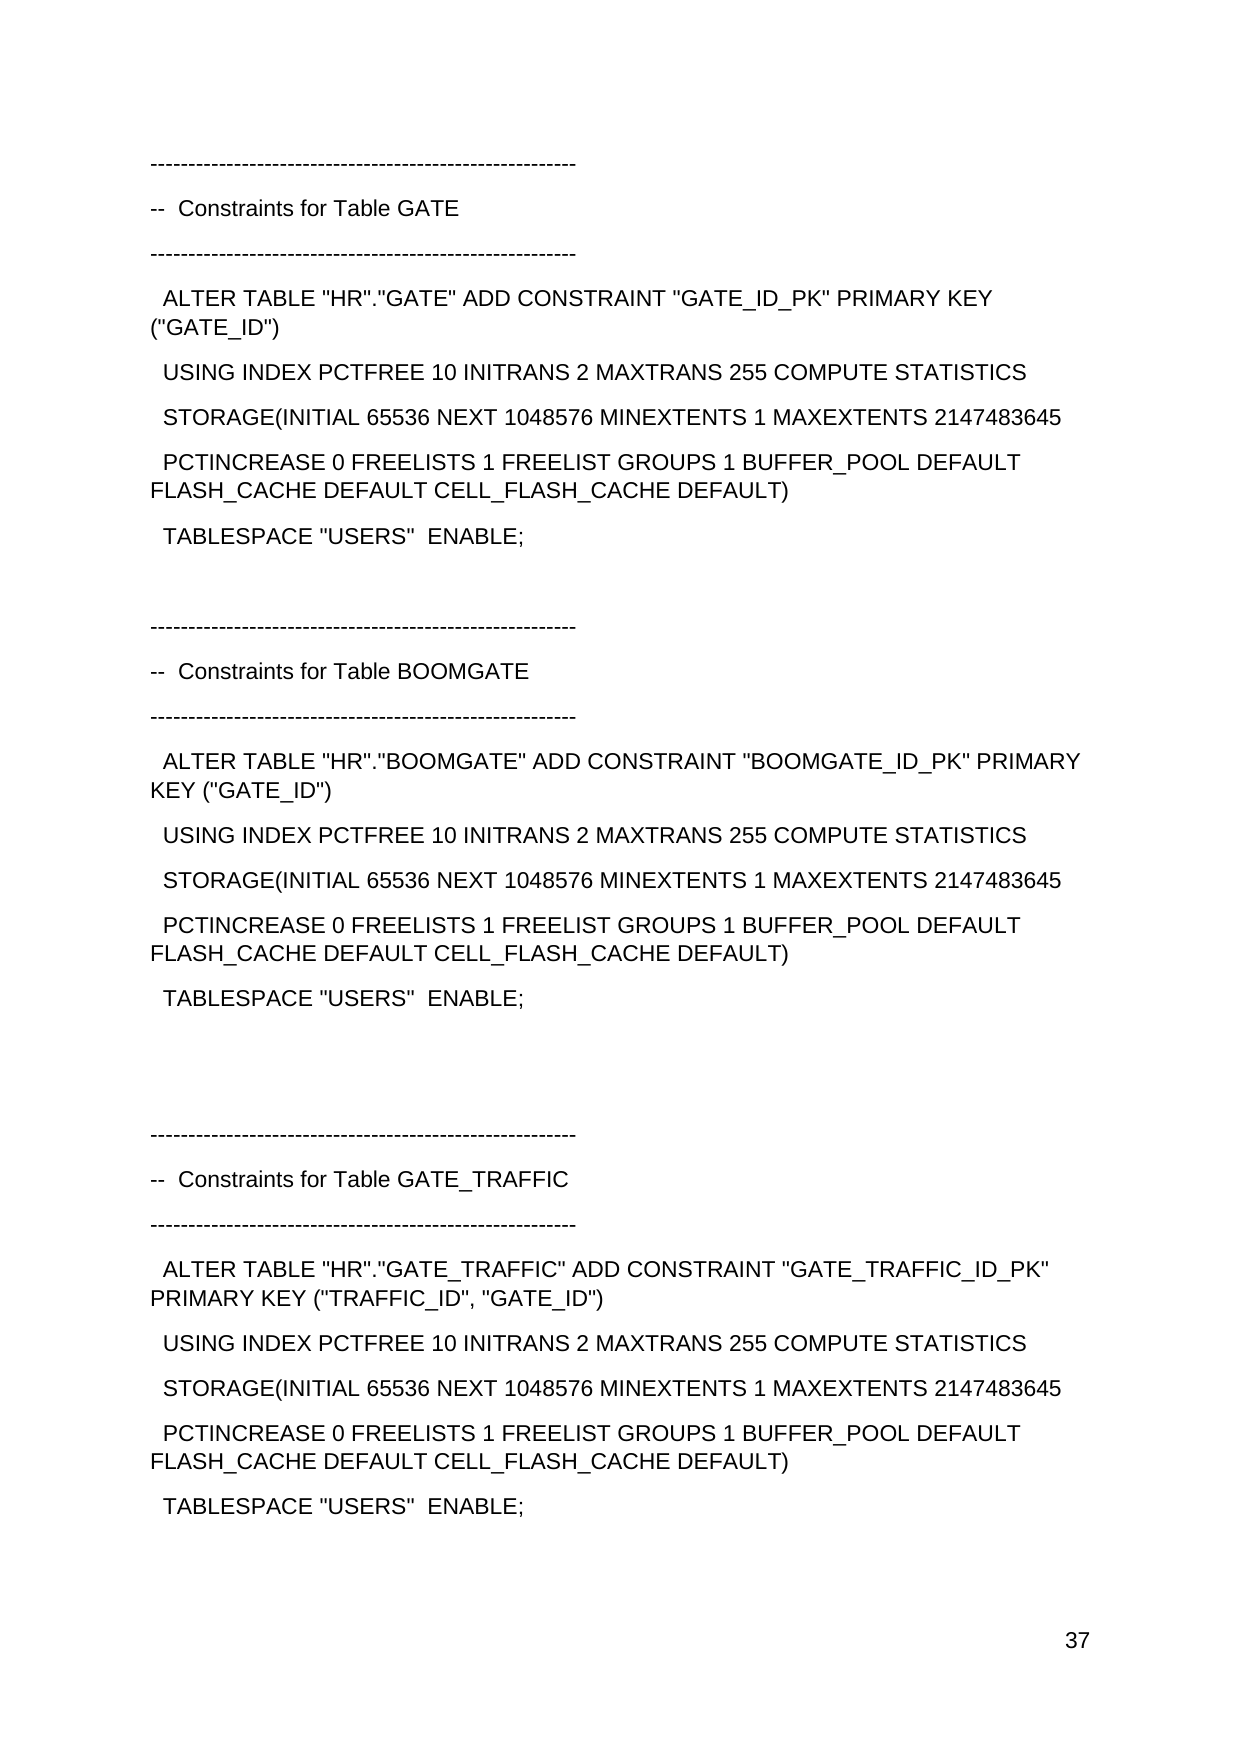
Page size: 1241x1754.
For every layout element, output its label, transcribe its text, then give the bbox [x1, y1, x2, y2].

text USING INDEX PCTFREE 10 INITRANS 2 MAXTRANS 255 COMPUTE STATISTICS [150, 359, 1090, 385]
text PCTINCREASE 0 FREELISTS 1 FREELIST GROUPS 1 BUFFER_POOL DEFAULT FLASH_CACHE DEFAULT CELL_FLASH_CACHE DEFAULT) [150, 449, 1090, 504]
text -------------------------------------------------------- [150, 613, 1090, 639]
text TABLESPACE "USERS" ENABLE; [150, 1493, 1090, 1520]
text -------------------------------------------------------- [150, 1211, 1090, 1237]
text USING INDEX PCTFREE 10 INITRANS 2 MAXTRANS 255 COMPUTE STATISTICS [150, 1329, 1090, 1356]
text -- Constraints for Table GATE_TRAFFIC [150, 1166, 1090, 1192]
text -------------------------------------------------------- [150, 150, 1090, 176]
text PCTINCREASE 0 FREELISTS 1 FREELIST GROUPS 1 BUFFER_POOL DEFAULT FLASH_CACHE DEFAULT CELL_FLASH_CACHE DEFAULT) [150, 912, 1090, 967]
text -- Constraints for Table GATE [150, 195, 1090, 221]
text STORAGE(INITIAL 65536 NEXT 1048576 MINEXTENTS 1 MAXEXTENTS 2147483645 [150, 867, 1090, 893]
text USING INDEX PCTFREE 10 INITRANS 2 MAXTRANS 255 COMPUTE STATISTICS [150, 822, 1090, 848]
text -------------------------------------------------------- [150, 240, 1090, 267]
text ALTER TABLE "HR"."BOOMGATE" ADD CONSTRAINT "BOOMGATE_ID_PK" PRIMARY KEY ("GATE_ID") [150, 748, 1090, 803]
text TABLESPACE "USERS" ENABLE; [150, 985, 1090, 1012]
text -------------------------------------------------------- [150, 1121, 1090, 1147]
text ALTER TABLE "HR"."GATE_TRAFFIC" ADD CONSTRAINT "GATE_TRAFFIC_ID_PK" PRIMARY KEY ("TRAFFIC_ID", "GATE_ID") [150, 1256, 1090, 1311]
text PCTINCREASE 0 FREELISTS 1 FREELIST GROUPS 1 BUFFER_POOL DEFAULT FLASH_CACHE DEFAULT CELL_FLASH_CACHE DEFAULT) [150, 1420, 1090, 1474]
text ALTER TABLE "HR"."GATE" ADD CONSTRAINT "GATE_ID_PK" PRIMARY KEY ("GATE_ID") [150, 285, 1090, 340]
text -------------------------------------------------------- [150, 703, 1090, 729]
text TABLESPACE "USERS" ENABLE; [150, 523, 1090, 549]
text STORAGE(INITIAL 65536 NEXT 1048576 MINEXTENTS 1 MAXEXTENTS 2147483645 [150, 1375, 1090, 1401]
text STORAGE(INITIAL 65536 NEXT 1048576 MINEXTENTS 1 MAXEXTENTS 2147483645 [150, 404, 1090, 430]
text -- Constraints for Table BOOMGATE [150, 658, 1090, 684]
